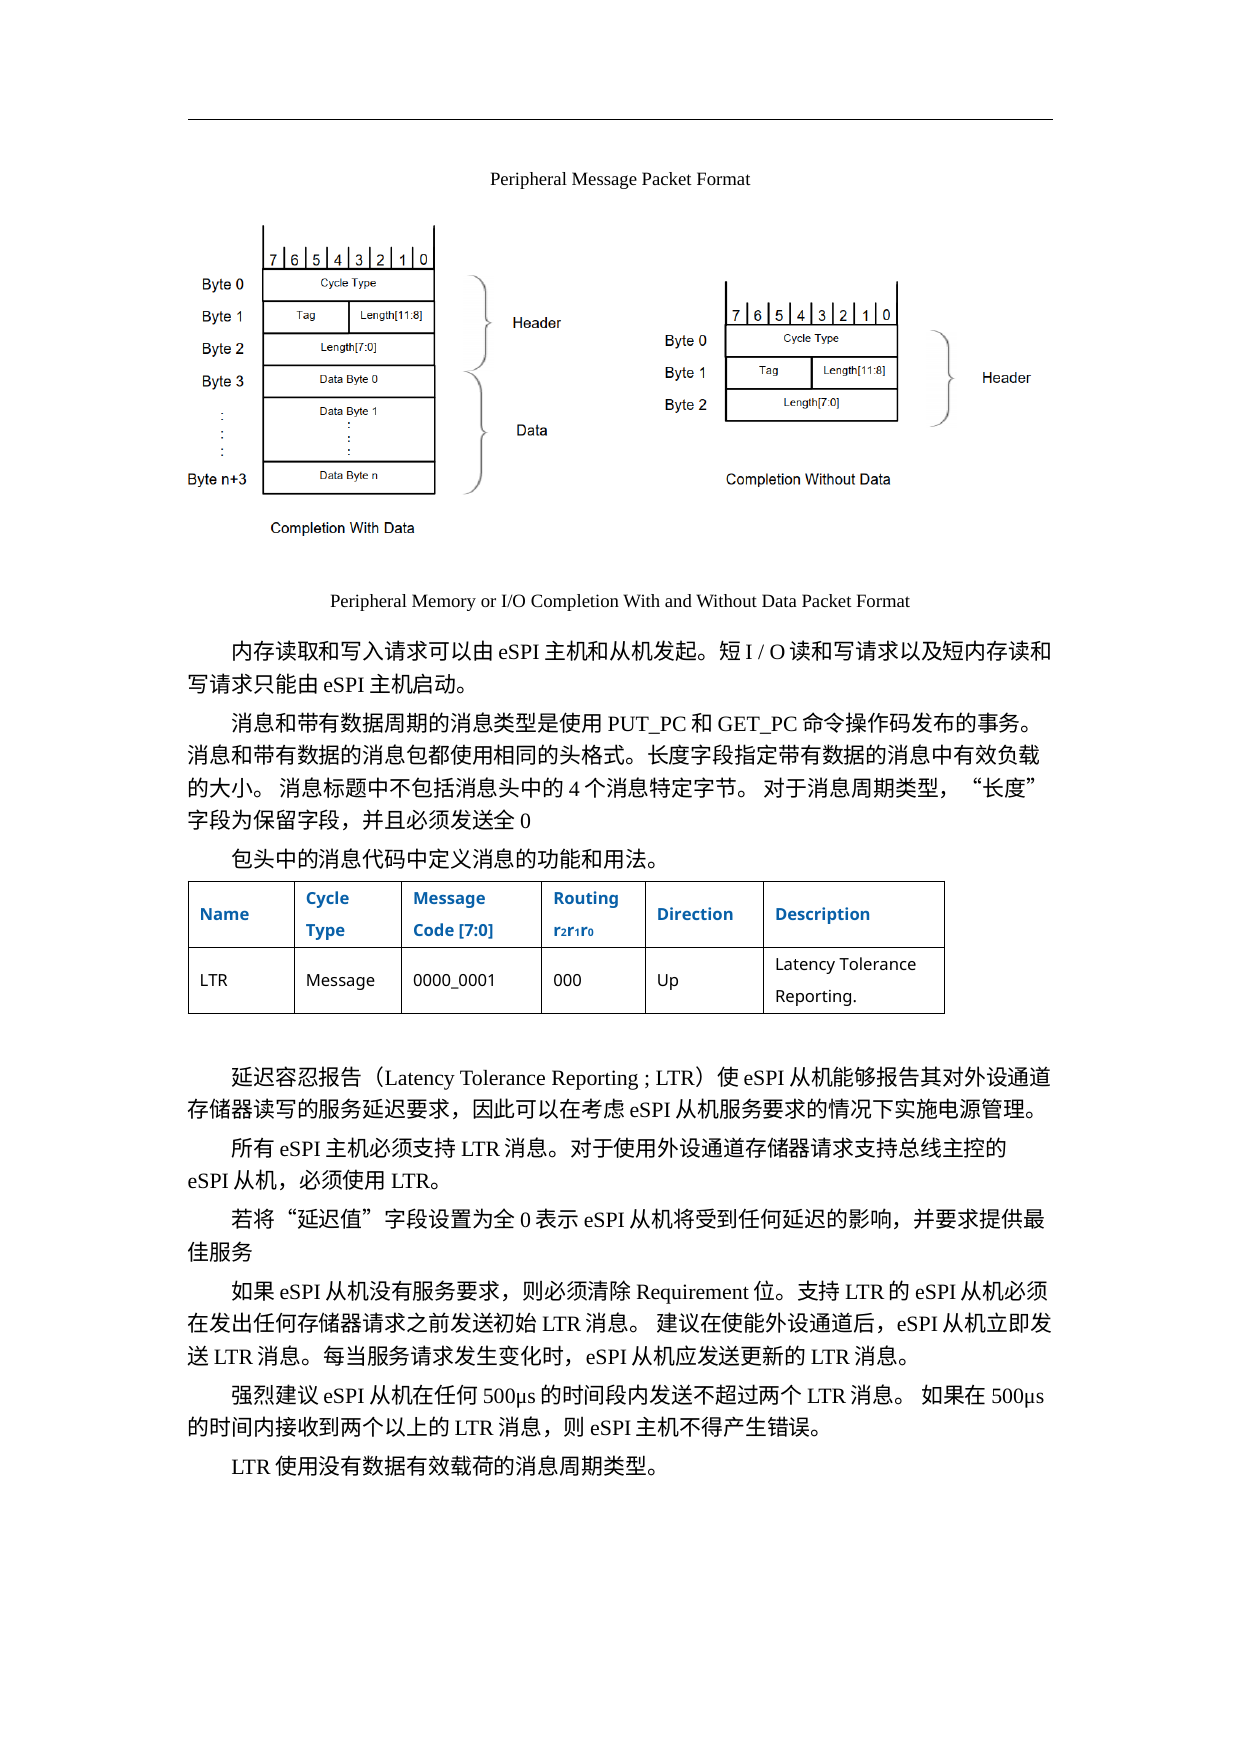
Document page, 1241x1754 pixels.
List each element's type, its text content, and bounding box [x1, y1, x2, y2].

text 延迟容忍报告（Latency Tolerance Reporting ; LTR）使eSPI从机能够报告其对外设通道存储器读写的服务延迟要求，因此可以在考虑eSPI从机服务要求的情况下实施电源管理。 [187, 1059, 1053, 1124]
text 强烈建议eSPI从机在任何500μs的时间段内发送不超过两个LTR消息。 如果在500μs的时间内接收到两个以上的LTR消息，则eSPI主机不得产生错误。 [187, 1377, 1053, 1442]
table_cell LTR [189, 948, 294, 1013]
table_cell Message [295, 948, 401, 1013]
text 消息和带有数据周期的消息类型是使用PUT_PC和GET_PC命令操作码发布的事务。 消息和带有数据的消息包都使用相同的头格式。长度字段指定带有数据的消息中有效负载的大小。 消息标题中不包括消息头中的4个消息特定字节。 对于消息周期类型，“长度”字段为保留字段，并且必须发送全0 [187, 705, 1053, 835]
table_cell 0000_0001 [402, 948, 541, 1013]
text 若将“延迟值”字段设置为全0表示eSPI从机将受到任何延迟的影响，并要求提供最佳服务 [187, 1202, 1053, 1267]
text 包头中的消息代码中定义消息的功能和用法。 [187, 842, 1053, 874]
text Peripheral Memory or I/O Completion With and Without Data Packet Format [187, 584, 1053, 617]
table_cell 000 [542, 948, 645, 1013]
table_header Name [189, 882, 294, 947]
text Peripheral Message Packet Format [187, 162, 1053, 194]
table_header Message Code [7:0] [402, 882, 541, 947]
text 如果eSPI从机没有服务要求，则必须清除Requirement位。支持LTR的eSPI从机必须在发出任何存储器请求之前发送初始LTR消息。 建议在使能外设通道后，eSPI从机立即发送LTR消息。每当服务请求发生变化时，eSPI从机应发送更新的LTR消息。 [187, 1273, 1053, 1371]
text 内存读取和写入请求可以由eSPI主机和从机发起。短I / O读和写请求以及短内存读和写请求只能由eSPI主机启动。 [187, 634, 1053, 699]
text 所有eSPI主机必须支持LTR消息。对于使用外设通道存储器请求支持总线主控的eSPI从机，必须使用LTR。 [187, 1131, 1053, 1196]
picture [187, 211, 1053, 549]
table_cell Latency Tolerance Reporting. [764, 948, 944, 1013]
table_header Direction [646, 882, 763, 947]
table_header Routing r2r1r0 [542, 882, 645, 947]
table_header Cycle Type [295, 882, 401, 947]
text LTR使用没有数据有效载荷的消息周期类型。 [187, 1449, 1053, 1481]
table_cell Up [646, 948, 763, 1013]
table_header Description [764, 882, 944, 947]
